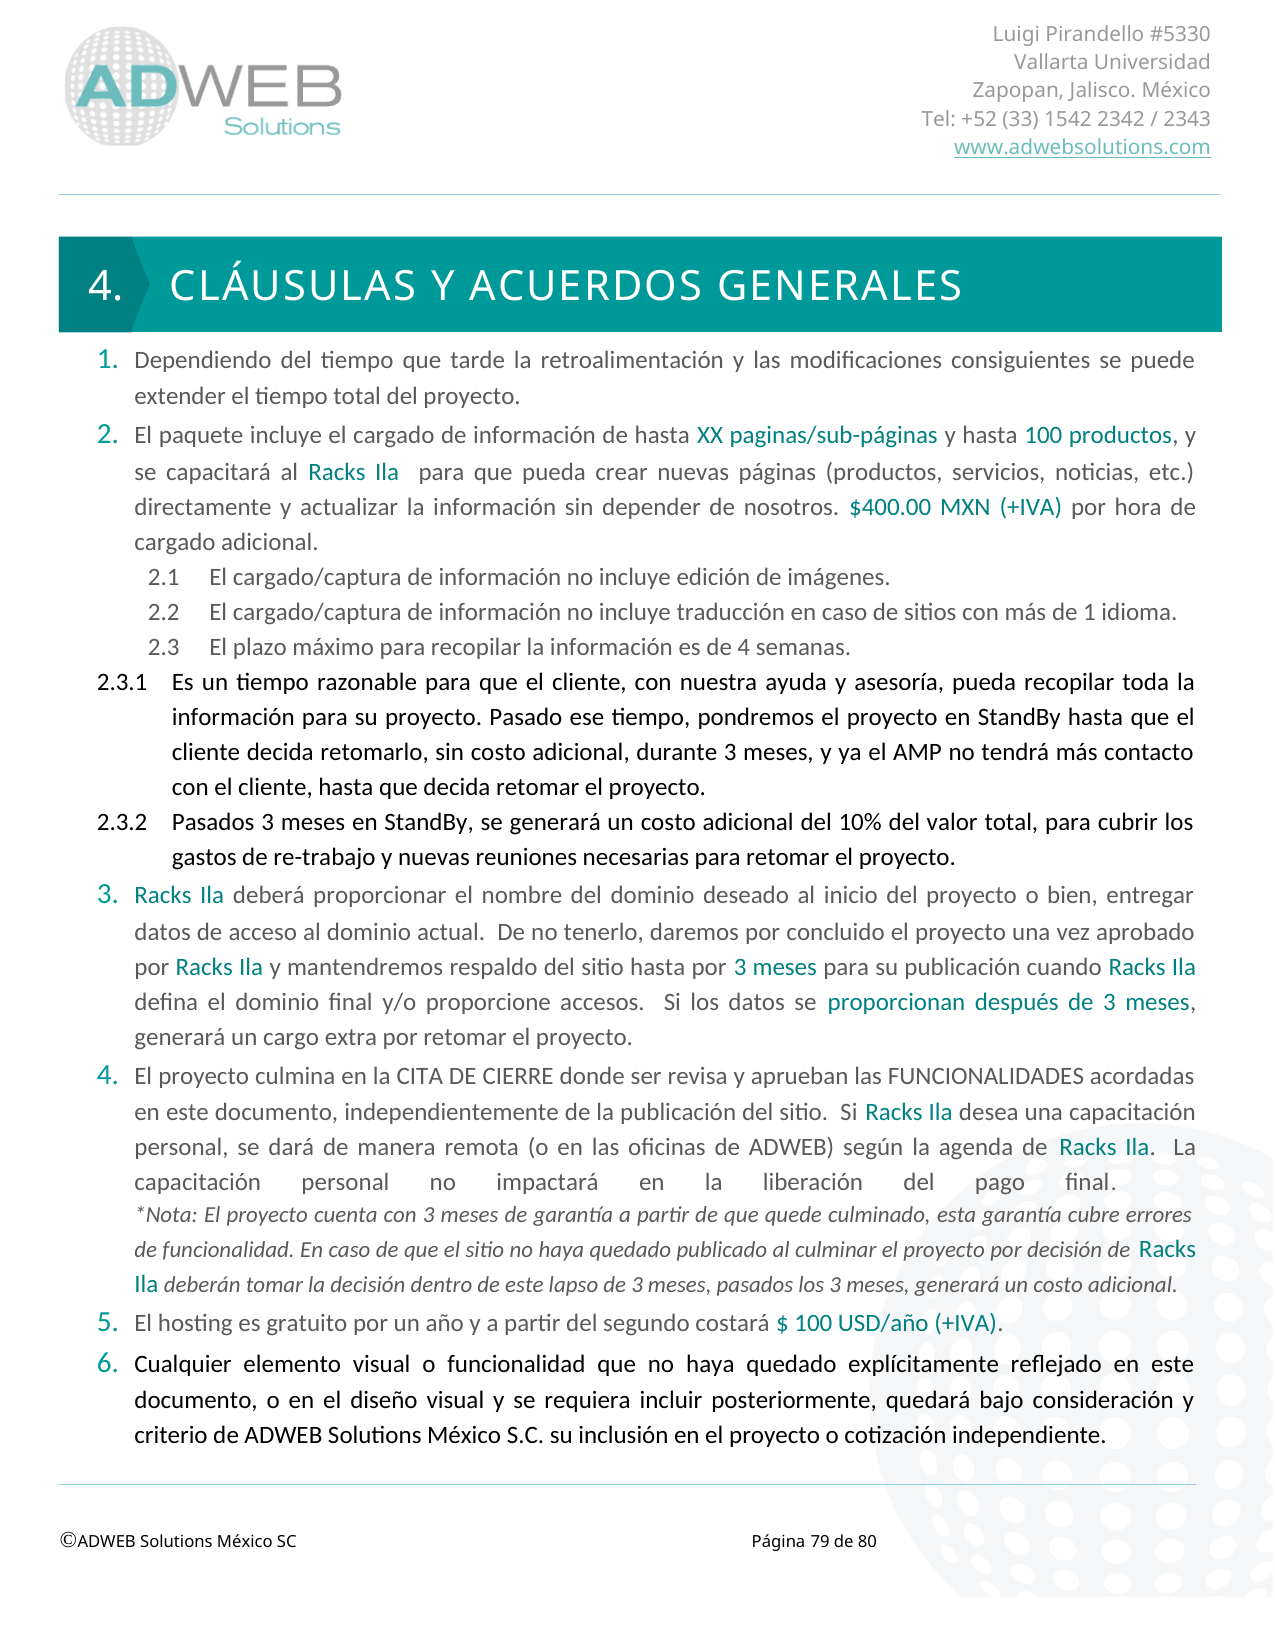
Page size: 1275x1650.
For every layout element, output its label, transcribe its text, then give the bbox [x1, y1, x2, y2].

list El paquete incluye el cargado de información de hasta XX paginas/sub-páginas y hasta 100 productos, y se capacitará al Racks Ila para que pueda crear nuevas páginas (productos, servicios, noticias, etc.) directamente y actualizar la información sin depender de nosotros. $400.00 MXN (+IVA) por hora de cargado adicional. [97, 416, 1196, 556]
list El cargado/captura de información no incluye traducción en caso de sitios con más de 1 idioma. [134, 596, 1196, 626]
list El proyecto culmina en la CITA DE CIERRE donde ser revisa y aprueban las FUNCIONALIDADES acordadas en este documento, independientemente de la publicación del sitio. Si Racks Ila desea una capacitación personal, se dará de manera remota (o en las oficinas de ADWEB) según la agenda de Racks Ila. La capacitación personal no impactará en la liberación del pago final. *Nota: El proyecto cuenta con 3 meses de garantía a partir de que quede culminado, esta garantía cubre errores de funcionalidad. En caso de que el sitio no haya quedado publicado al culminar el proyecto por decisión de Racks Ila deberán tomar la decisión dentro de este lapso de 3 meses, pasados los 3 meses, generará un costo adicional. [97, 1056, 1196, 1298]
list El plazo máximo para recopilar la información es de 4 semanas. [134, 631, 1196, 661]
list El cargado/captura de información no incluye edición de imágenes. [134, 561, 1196, 591]
picture [869, 1123, 1273, 1597]
list Pasados 3 meses en StandBy, se generará un costo adicional del 10% del valor total, para cubrir los gastos de re-trabajo y nuevas reuniones necesarias para retomar el proyecto. [97, 806, 1196, 871]
picture [64, 26, 348, 145]
list Racks Ila deberá proporcionar el nombre del dominio deseado al inicio del proyecto o bien, entregar datos de acceso al dominio actual. De no tenerlo, daremos por concluido el proyecto una vez aprobado por Racks Ila y mantendremos respaldo del sitio hasta por 3 meses para su publicación cuando Racks Ila defina el dominio final y/o proporcione accesos. Si los datos se proporcionan después de 3 meses, generará un cargo extra por retomar el proyecto. [97, 876, 1196, 1051]
list CLÁUSULAS Y ACUERDOS GENERALES [89, 255, 1196, 312]
list Dependiendo del tiempo que tarde la retroalimentación y las modificaciones consiguientes se puede extender el tiempo total del proyecto. [97, 340, 1196, 411]
list Es un tiempo razonable para que el cliente, con nuestra ayuda y asesoría, pueda recopilar toda la información para su proyecto. Pasado ese tiempo, pondremos el proyecto en StandBy hasta que el cliente decida retomarlo, sin costo adicional, durante 3 meses, y ya el AMP no tendrá más contacto con el cliente, hasta que decida retomar el proyecto. [97, 666, 1196, 801]
list El hosting es gratuito por un año y a partir del segundo costará $ 100 USD/año (+IVA). [97, 1303, 1196, 1339]
list Cualquier elemento visual o funcionalidad que no haya quedado explícitamente reflejado en este documento, o en el diseño visual y se requiera incluir posteriormente, quedará bajo consideración y criterio de ADWEB Solutions México S.C. su inclusión en el proyecto o cotización independiente. [97, 1344, 1196, 1449]
